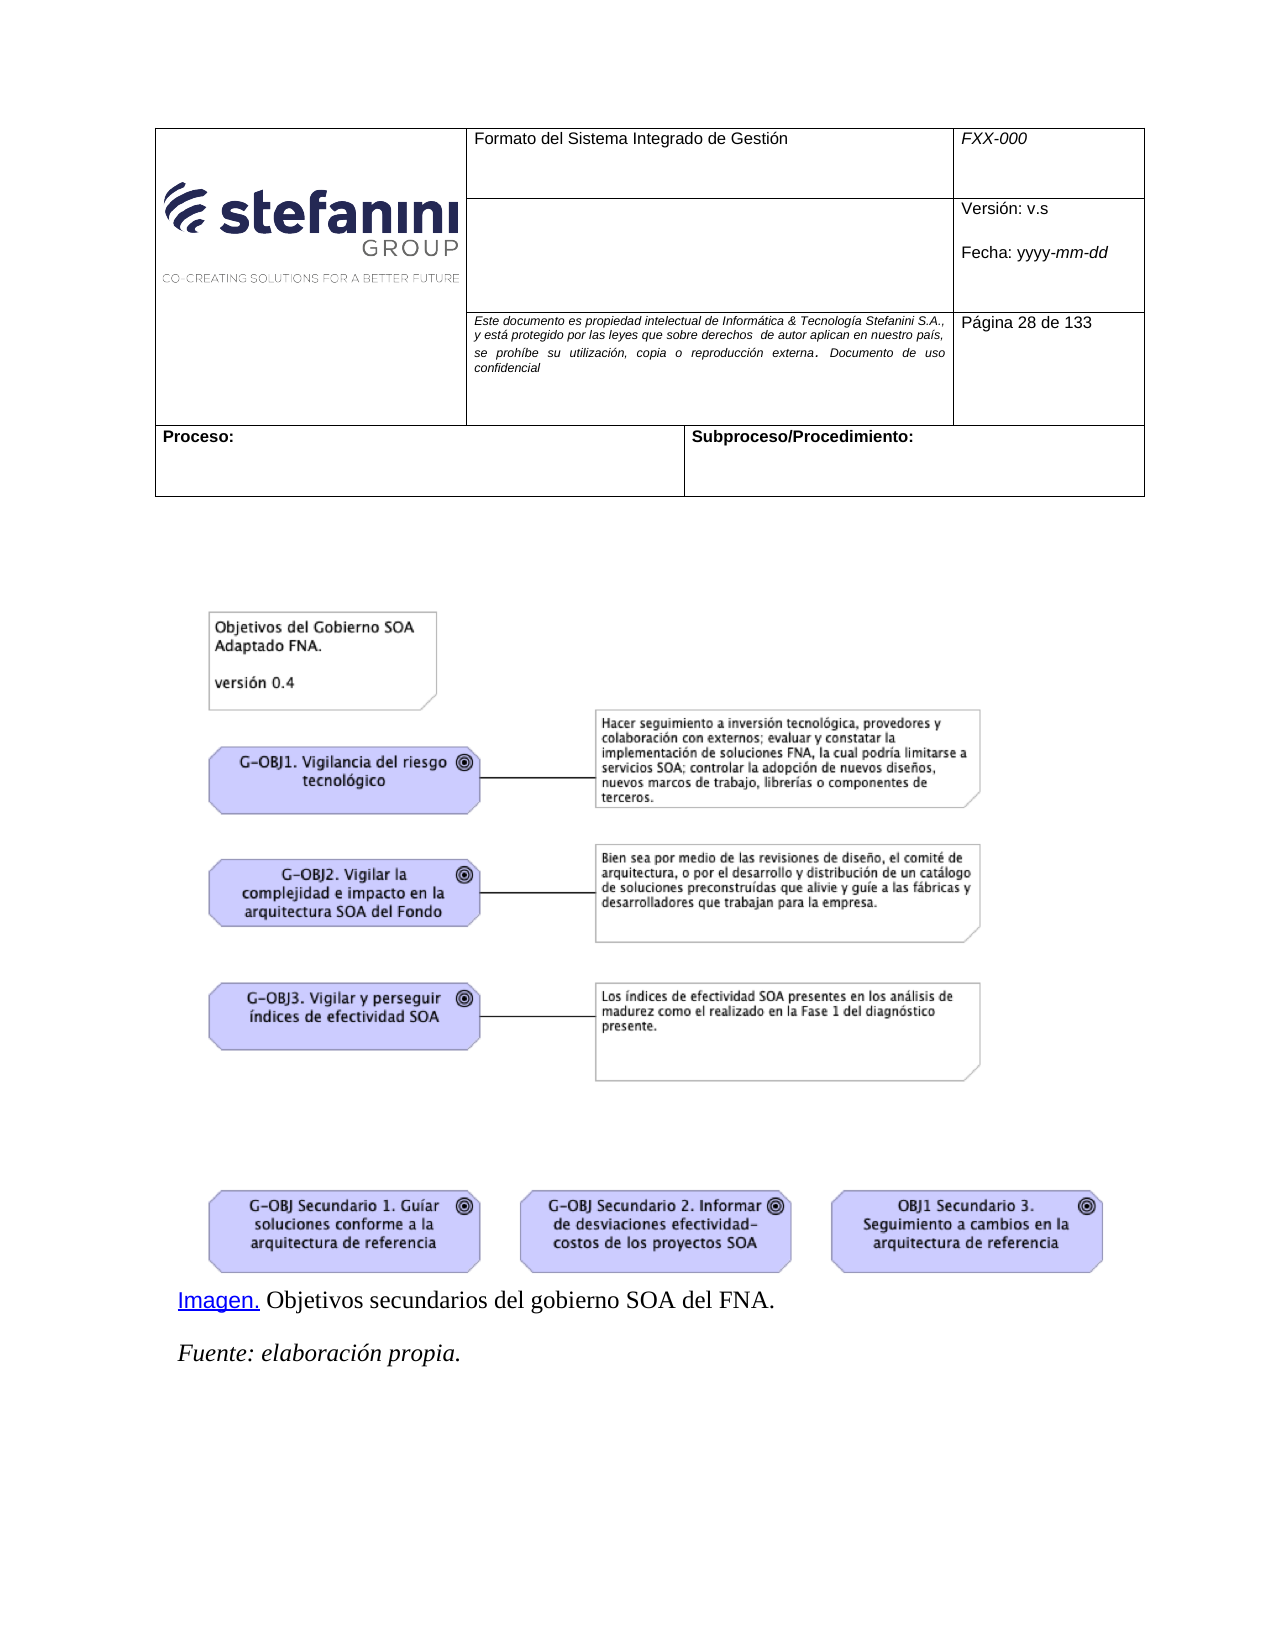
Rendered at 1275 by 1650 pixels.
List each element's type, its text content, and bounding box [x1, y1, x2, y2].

picture [196, 599, 1115, 1285]
picture [162, 182, 460, 286]
text Fuente: elaboración propia. [177, 1338, 1098, 1367]
